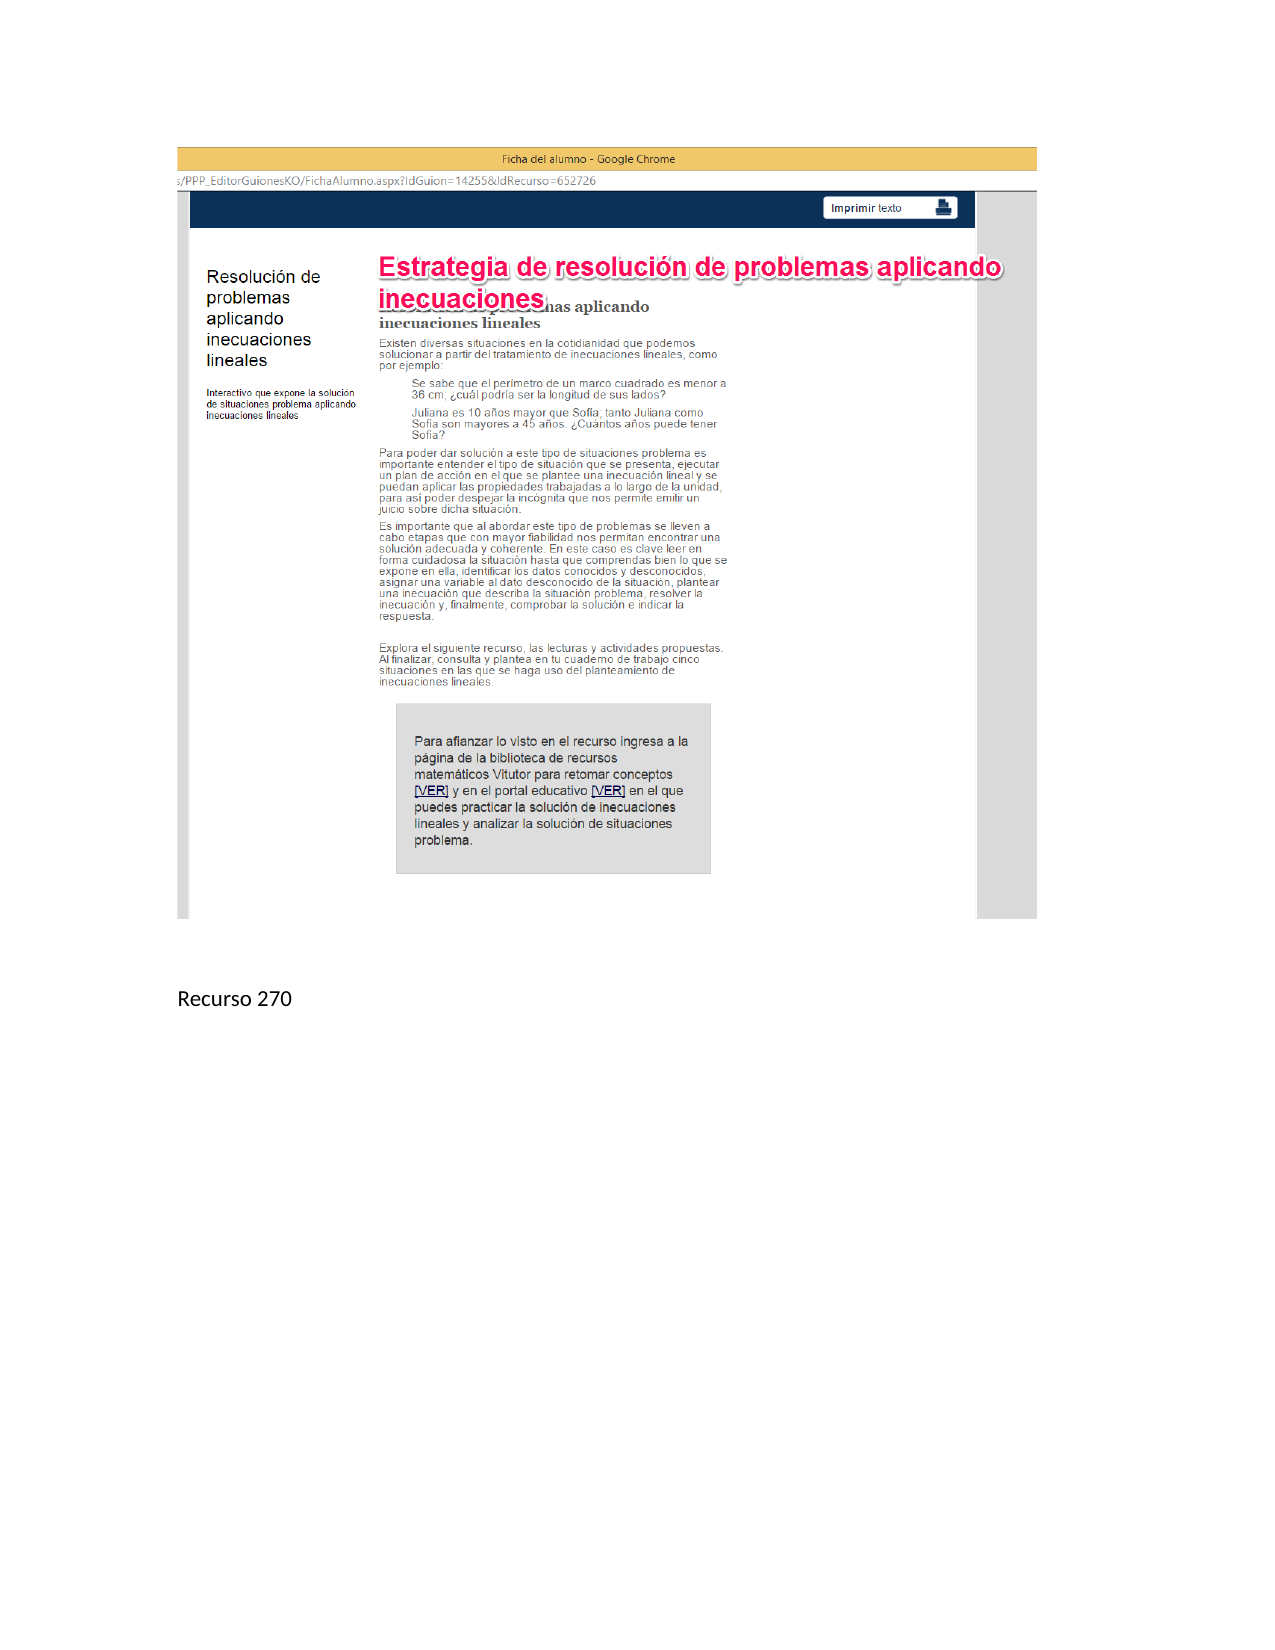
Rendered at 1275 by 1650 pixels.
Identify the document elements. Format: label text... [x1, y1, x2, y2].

text Recurso 270 [177, 984, 1098, 1012]
picture [177, 147, 1037, 919]
